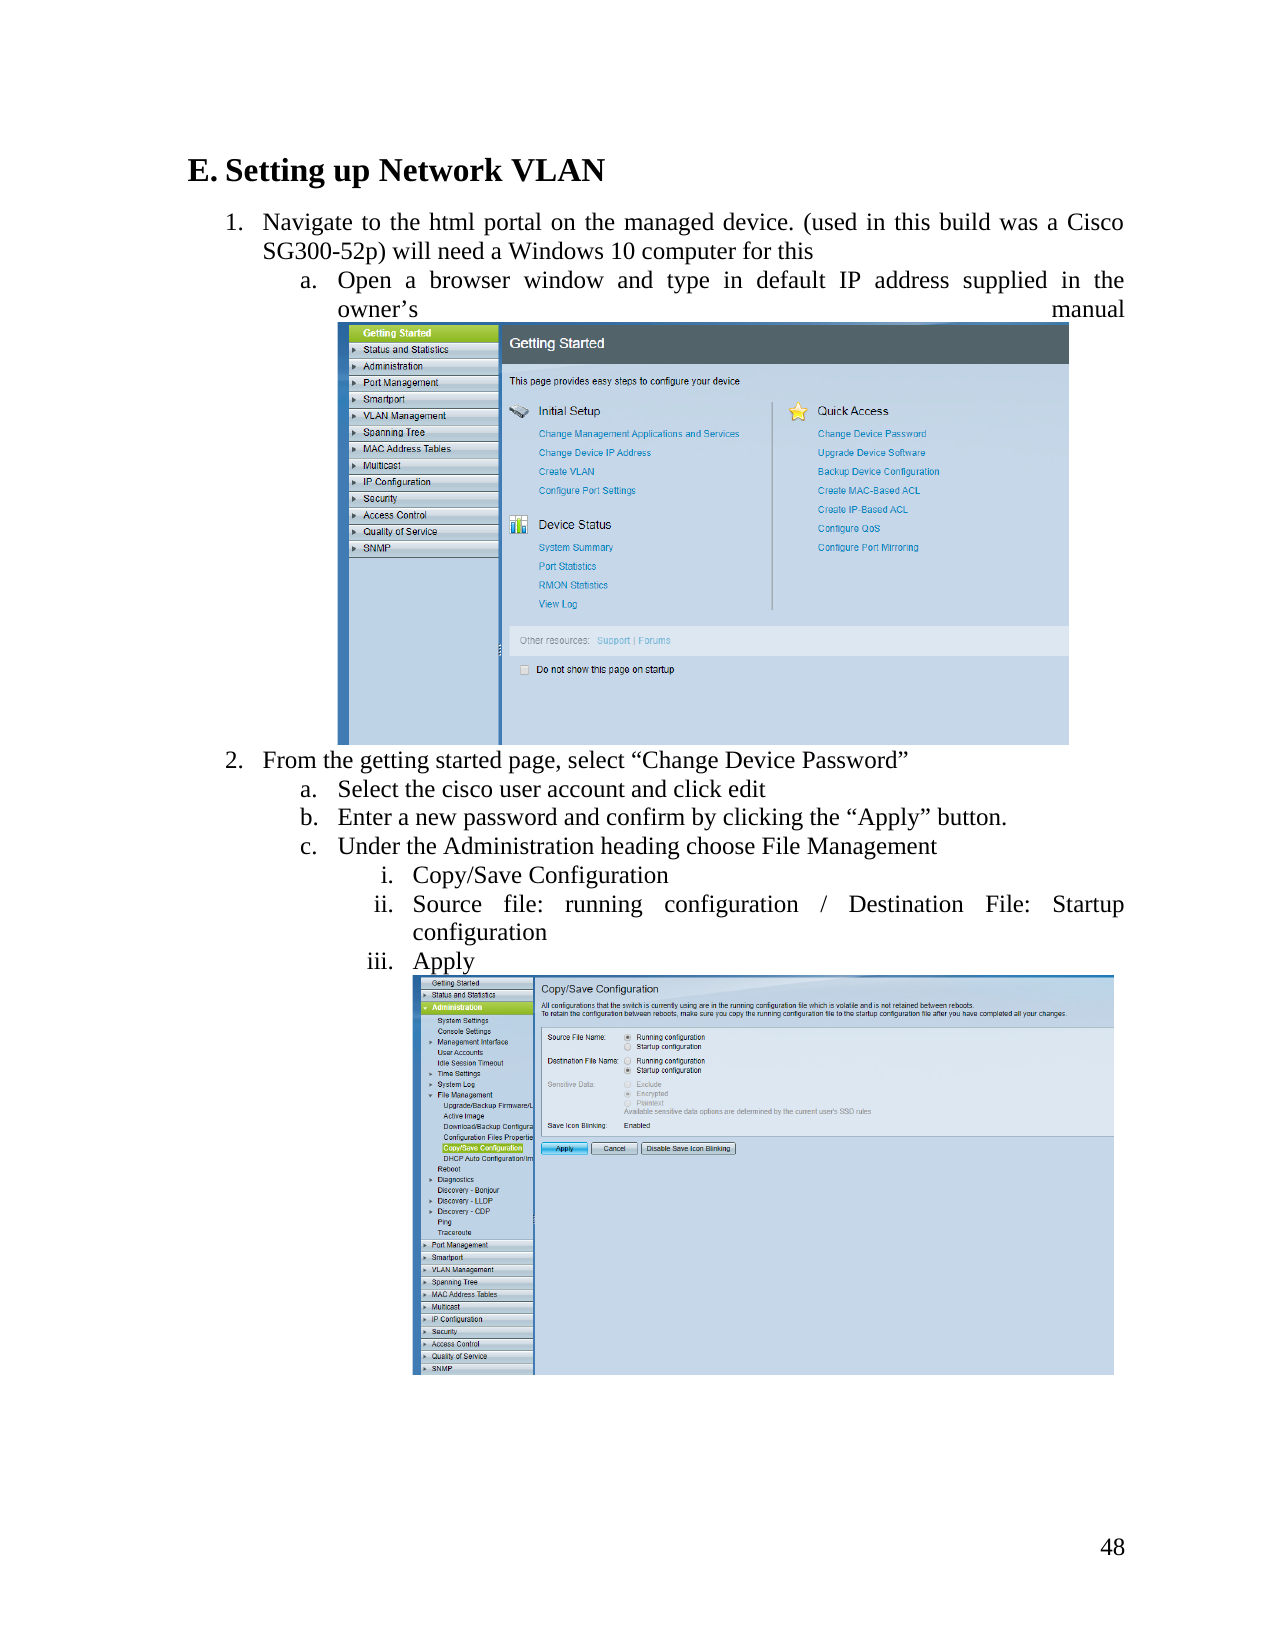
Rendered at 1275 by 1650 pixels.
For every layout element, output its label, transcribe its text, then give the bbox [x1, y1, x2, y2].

list Source file: running configuration / Destination File: Startup configuration [394, 889, 1125, 946]
picture [337, 322, 1069, 745]
list Enter a new password and confirm by clicking the “Apply” button. [300, 802, 1125, 831]
list Under the Administration heading choose File Management [300, 831, 1125, 860]
picture [412, 975, 1114, 1375]
list Navigate to the html portal on the managed device. (used in this build was a Cisco SG300-52p) will need a Windows 10 computer for this [225, 207, 1125, 265]
list From the getting started page, select “Change Device Password” [225, 745, 1125, 774]
subtitle Setting up Network VLAN [187, 150, 1125, 188]
list Copy/Save Configuration [394, 860, 1125, 889]
list Select the cisco user account and click edit [300, 774, 1125, 802]
